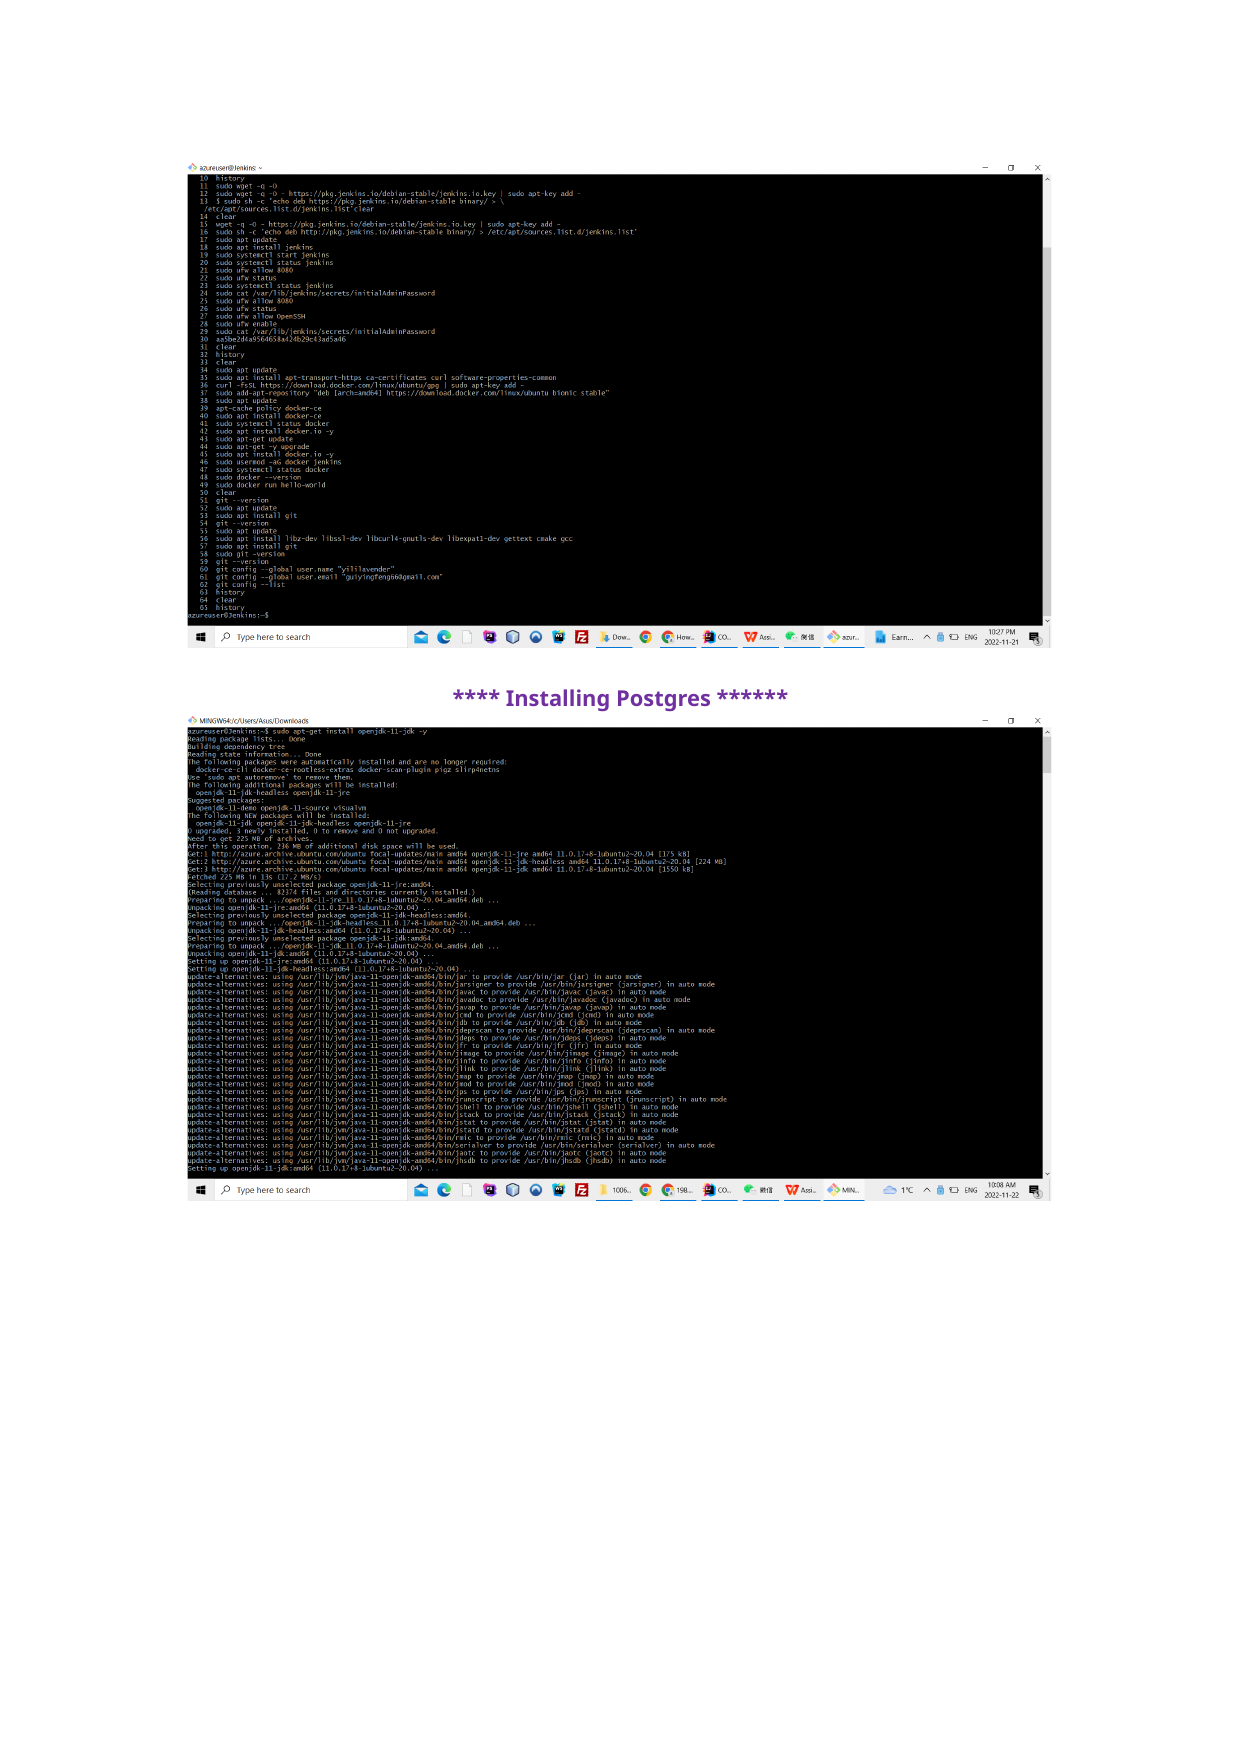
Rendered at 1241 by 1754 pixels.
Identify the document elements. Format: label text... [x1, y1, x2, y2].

picture [187, 714, 1052, 1201]
picture [187, 162, 1052, 648]
text **** Installing Postgres ****** [187, 682, 1053, 714]
